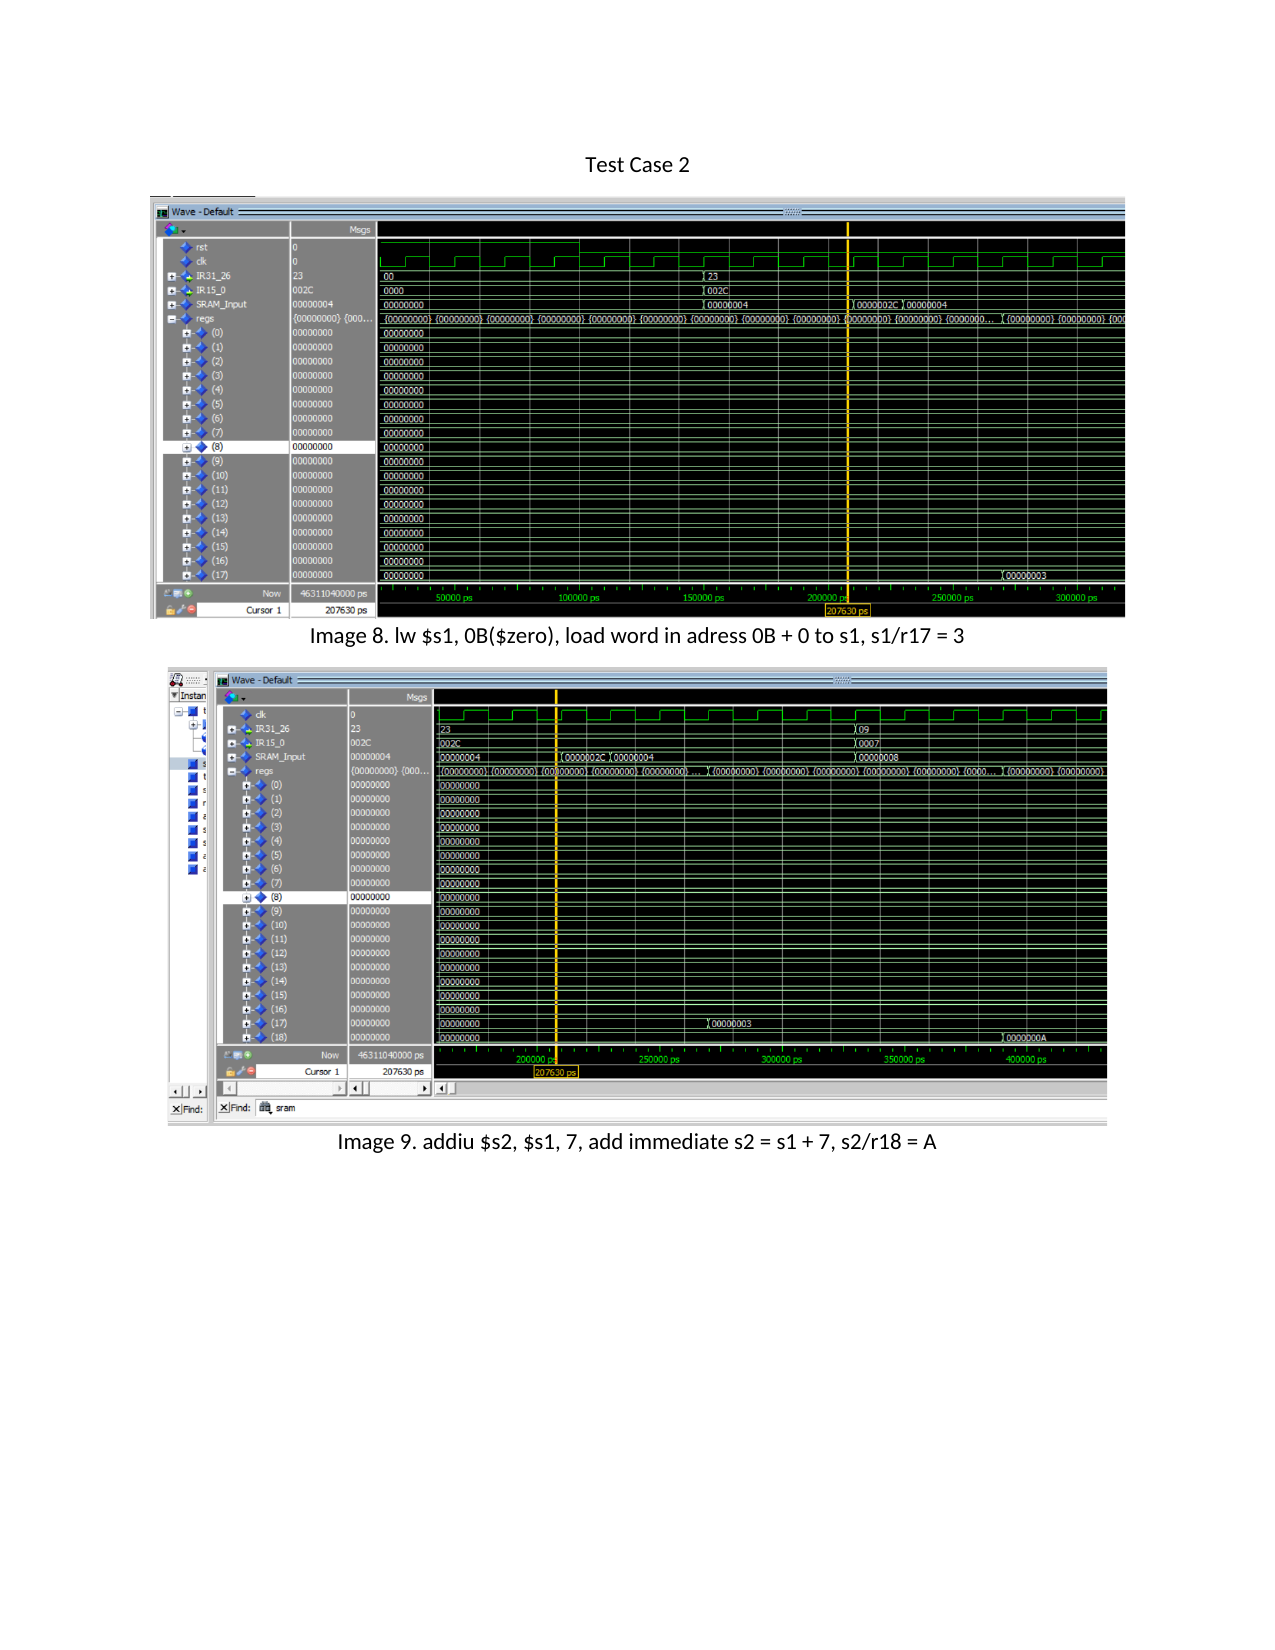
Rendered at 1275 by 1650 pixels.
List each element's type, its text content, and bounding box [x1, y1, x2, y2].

picture [167, 667, 1108, 1126]
text Test Case 2 [150, 150, 1125, 178]
picture [150, 196, 1126, 619]
text Image 8. lw $s1, 0B($zero), load word in adress 0B + 0 to s1, s1/r17 = 3 [150, 619, 1125, 649]
